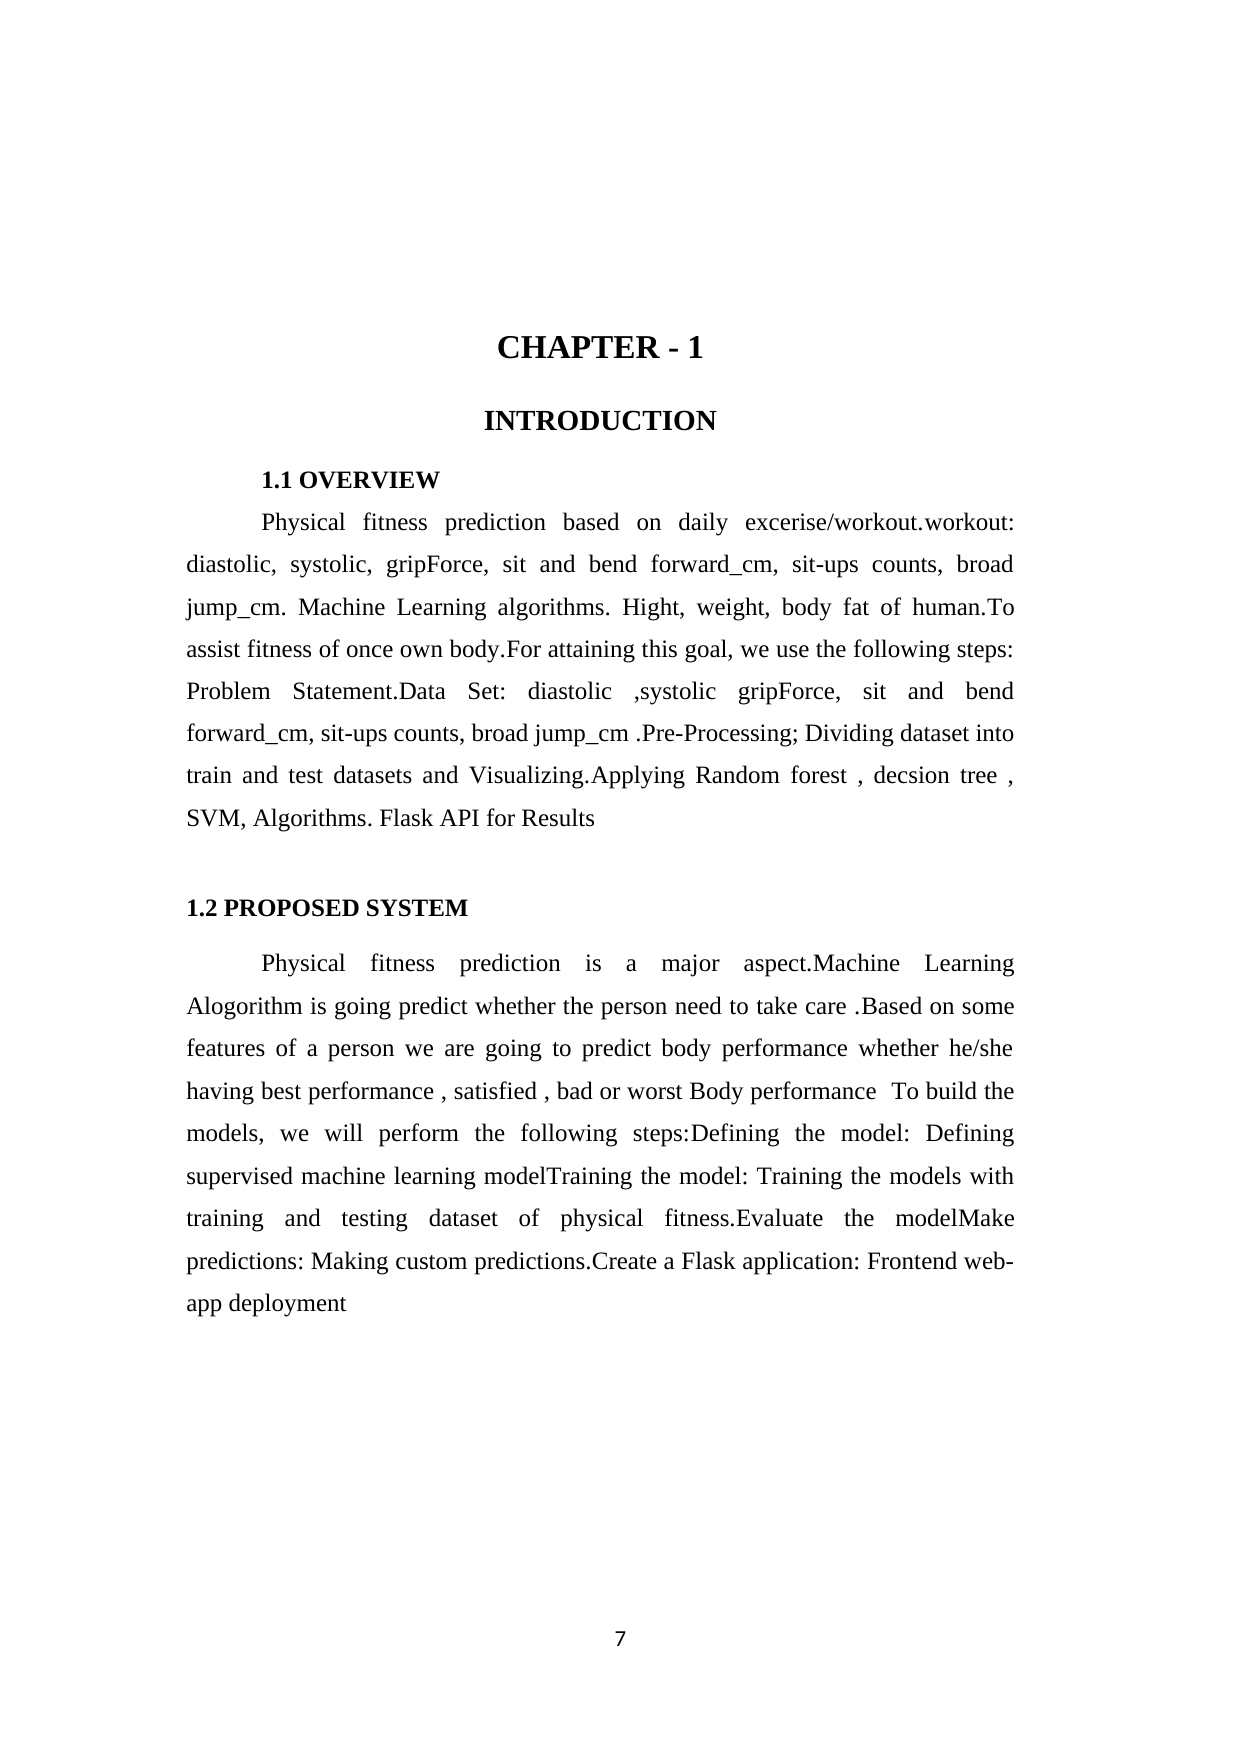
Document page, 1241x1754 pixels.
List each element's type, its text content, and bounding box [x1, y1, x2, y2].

text CHAPTER - 1 [150, 327, 1051, 365]
text Physical fitness prediction based on daily excerise/workout.​workout: diastolic, systolic, gripForce, sit and bend forward_cm, sit-ups counts, broad jump_cm. Machine Learning algorithms. ​Hight, weight, body fat of human.​To assist fitness of once own body.​For attaining this goal, we use the following steps:​Problem Statement.​Data Set: diastolic ,systolic gripForce, sit and bend forward_cm, sit-ups counts, broad jump_cm .​Pre-Processing; Dividing dataset into train and test datasets and Visualizing.​Applying Random forest , decsion tree , SVM, Algorithms. Flask API for Results [186, 507, 1014, 831]
text INTRODUCTION [150, 403, 1050, 437]
text Physical fitness prediction is a major aspect.​Machine Learning Alogorithm is going predict whether the person need to take care .​Based on some features of a person we are going to predict body performance whether he/she having best performance , satisfied , bad or worst Body performance ​To build the models, we will perform the following steps:​Defining the model: Defining supervised machine learning model​Training the model: Training the models with training and testing dataset of physical fitness.​Evaluate the model​Make predictions: Making custom predictions.​Create a Flask application: Frontend web-app deployment [186, 948, 1014, 1317]
text 1.1 OVERVIEW [186, 465, 1014, 493]
text 1.2 PROPOSED SYSTEM [186, 893, 1090, 921]
